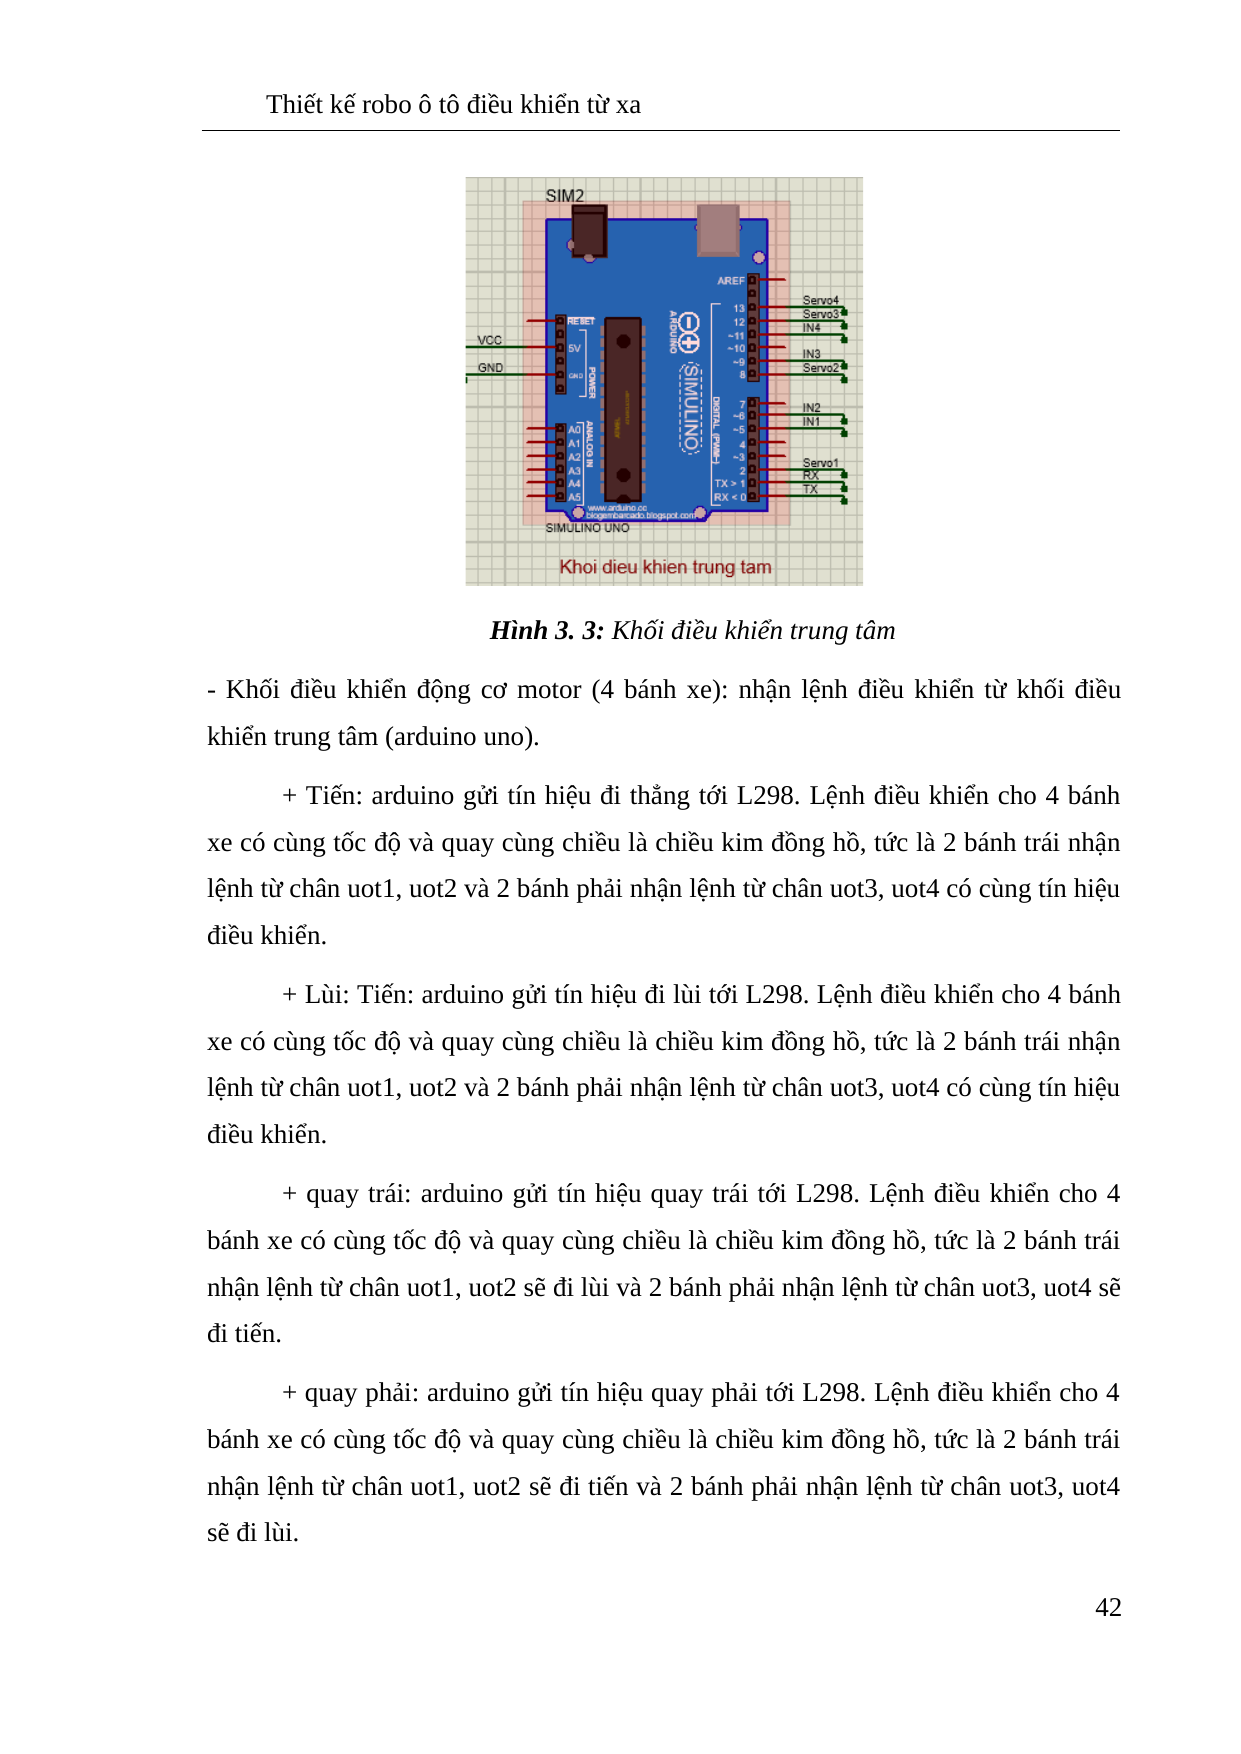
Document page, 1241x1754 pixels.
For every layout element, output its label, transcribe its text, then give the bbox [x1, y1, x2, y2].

picture [465, 177, 864, 586]
text - Khối điều khiển động cơ motor (4 bánh xe): nhận lệnh điều khiển từ khối điều khiển trung tâm (arduino uno). [207, 673, 1122, 751]
text Hình 3. 3: Khối điều khiển trung tâm [207, 614, 1122, 645]
text + quay phải: arduino gửi tín hiệu quay phải tới L298. Lệnh điều khiển cho 4 bánh xe có cùng tốc độ và quay cùng chiều là chiều kim đồng hồ, tức là 2 bánh trái nhận lệnh từ chân uot1, uot2 sẽ đi tiến và 2 bánh phải nhận lệnh từ chân uot3, uot4 sẽ đi lùi. [207, 1376, 1122, 1548]
text + Tiến: arduino gửi tín hiệu đi thẳng tới L298. Lệnh điều khiển cho 4 bánh xe có cùng tốc độ và quay cùng chiều là chiều kim đồng hồ, tức là 2 bánh trái nhận lệnh từ chân uot1, uot2 và 2 bánh phải nhận lệnh từ chân uot3, uot4 có cùng tín hiệu điều khiển. [207, 779, 1122, 950]
text + quay trái: arduino gửi tín hiệu quay trái tới L298. Lệnh điều khiển cho 4 bánh xe có cùng tốc độ và quay cùng chiều là chiều kim đồng hồ, tức là 2 bánh trái nhận lệnh từ chân uot1, uot2 sẽ đi lùi và 2 bánh phải nhận lệnh từ chân uot3, uot4 sẽ đi tiến. [207, 1177, 1122, 1348]
text + Lùi: Tiến: arduino gửi tín hiệu đi lùi tới L298. Lệnh điều khiển cho 4 bánh xe có cùng tốc độ và quay cùng chiều là chiều kim đồng hồ, tức là 2 bánh trái nhận lệnh từ chân uot1, uot2 và 2 bánh phải nhận lệnh từ chân uot3, uot4 có cùng tín hiệu điều khiển. [207, 978, 1122, 1149]
